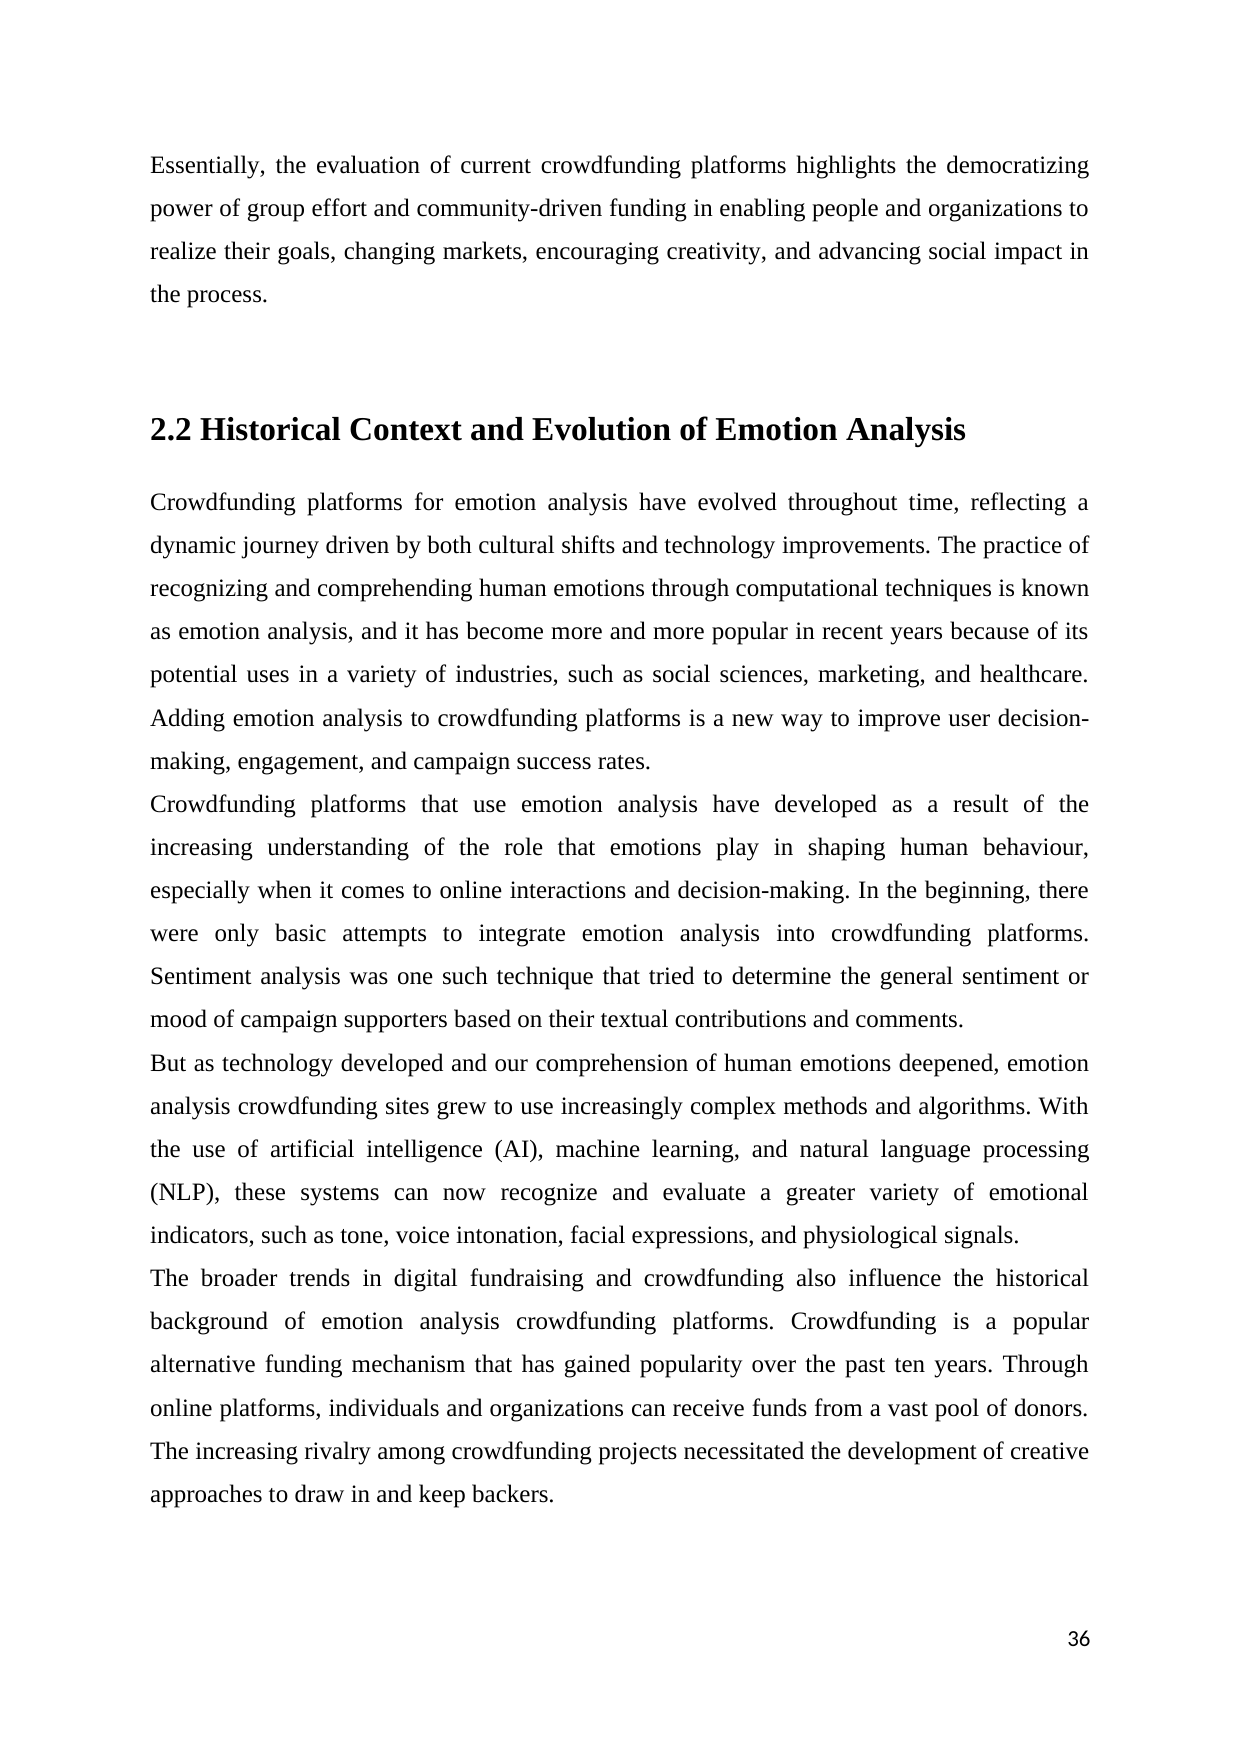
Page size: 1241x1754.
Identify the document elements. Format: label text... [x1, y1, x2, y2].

text But as technology developed and our comprehension of human emotions deepened, emotion analysis crowdfunding sites grew to use increasingly complex methods and algorithms. With the use of artificial intelligence (AI), machine learning, and natural language processing (NLP), these systems can now recognize and evaluate a greater variety of emotional indicators, such as tone, voice intonation, facial expressions, and physiological signals. [150, 1048, 1090, 1249]
text The broader trends in digital fundraising and crowdfunding also influence the historical background of emotion analysis crowdfunding platforms. Crowdfunding is a popular alternative funding mechanism that has gained popularity over the past ten years. Through online platforms, individuals and organizations can receive funds from a vast pool of donors. The increasing rivalry among crowdfunding projects necessitated the development of creative approaches to draw in and keep backers. [150, 1263, 1090, 1508]
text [150, 150, 1090, 308]
text Crowdfunding platforms for emotion analysis have evolved throughout time, reflecting a dynamic journey driven by both cultural shifts and technology improvements. The practice of recognizing and comprehending human emotions through computational techniques is known as emotion analysis, and it has become more and more popular in recent years because of its potential uses in a variety of industries, such as social sciences, marketing, and healthcare. Adding emotion analysis to crowdfunding platforms is a new way to improve user decision-making, engagement, and campaign success rates. [150, 487, 1090, 774]
text 2.2 Historical Context and Evolution of Emotion Analysis [150, 409, 1090, 447]
text Crowdfunding platforms that use emotion analysis have developed as a result of the increasing understanding of the role that emotions play in shaping human behaviour, especially when it comes to online interactions and decision-making. In the beginning, there were only basic attempts to integrate emotion analysis into crowdfunding platforms. Sentiment analysis was one such technique that tried to determine the general sentiment or mood of campaign supporters based on their textual contributions and comments. [150, 789, 1090, 1033]
